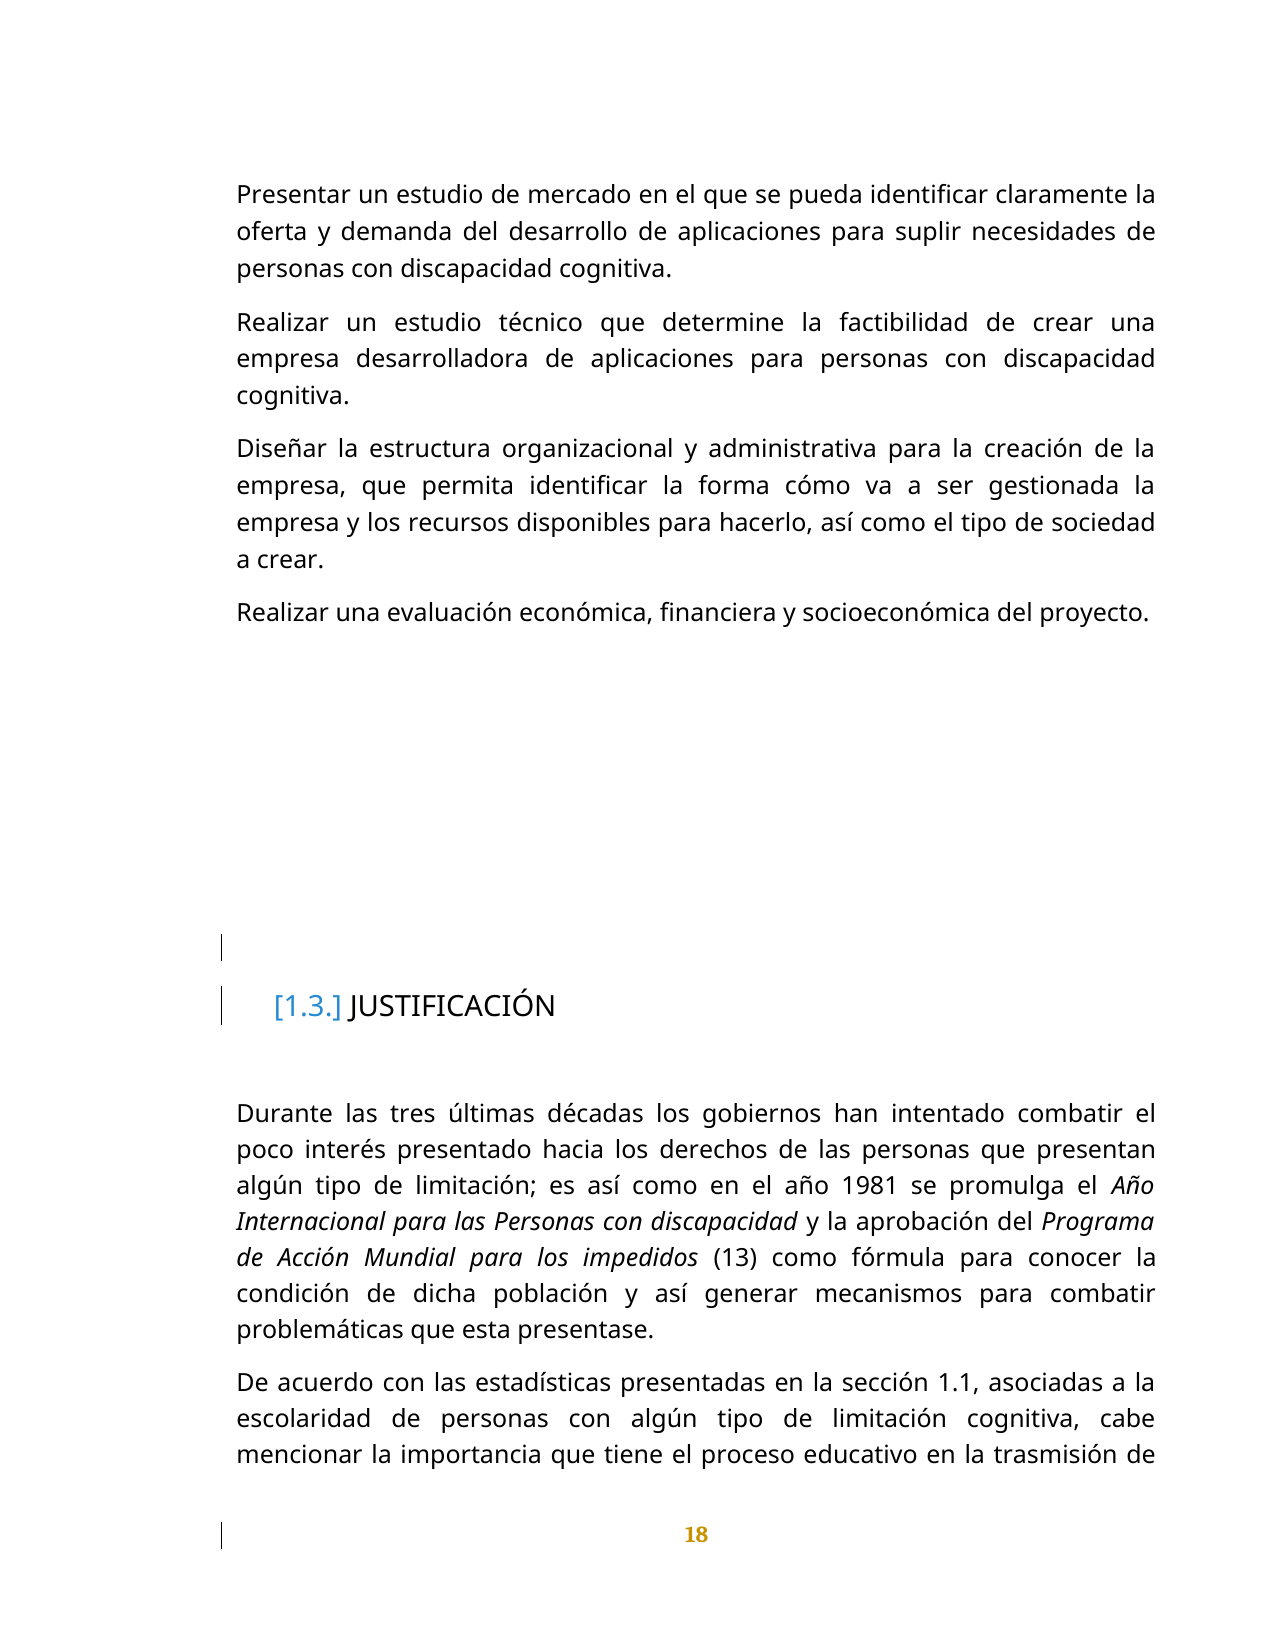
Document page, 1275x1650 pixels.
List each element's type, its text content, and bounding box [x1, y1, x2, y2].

text Diseñar la estructura organizacional y administrativa para la creación de la empresa, que permita identificar la forma cómo va a ser gestionada la empresa y los recursos disponibles para hacerlo, así como el tipo de sociedad a crear. [236, 431, 1157, 576]
text Presentar un estudio de mercado en el que se pueda identificar claramente la oferta y demanda del desarrollo de aplicaciones para suplir necesidades de personas con discapacidad cognitiva. [236, 177, 1157, 285]
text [236, 1364, 1157, 1471]
text Durante las tres últimas décadas los gobiernos han intentado combatir el poco interés presentado hacia los derechos de las personas que presentan algún tipo de limitación; es así como en el año 1981 se promulga el Año Internacional para las Personas con discapacidad y la aprobación del Programa de Acción Mundial para los impedidos como fórmula para conocer la condición de dicha población y así generar mecanismos para combatir problemáticas que esta presentase. [236, 1096, 1157, 1346]
text Realizar un estudio técnico que determine la factibilidad de crear una empresa desarrolladora de aplicaciones para personas con discapacidad cognitiva. [236, 304, 1157, 412]
list JUSTIFICACIÓN [274, 986, 1157, 1025]
text Realizar una evaluación económica, financiera y socioeconómica del proyecto. [236, 595, 1157, 629]
